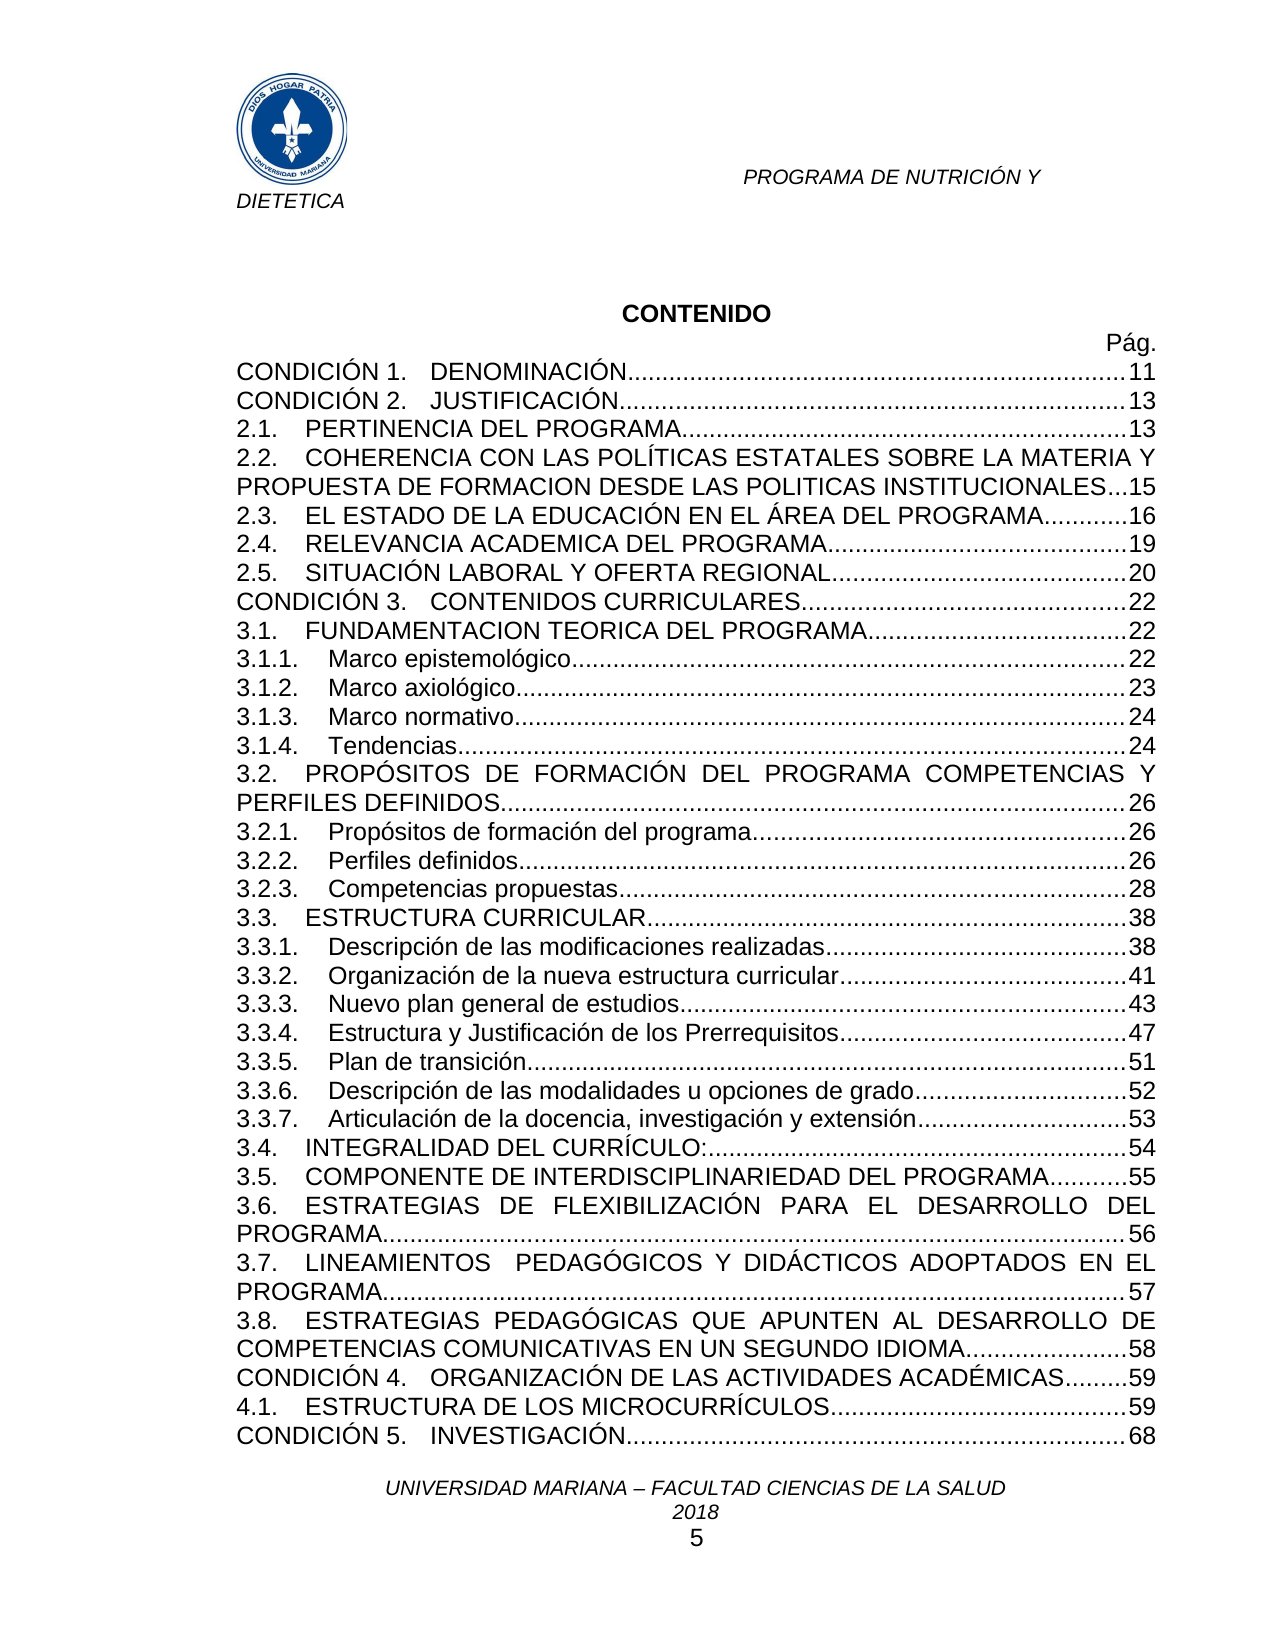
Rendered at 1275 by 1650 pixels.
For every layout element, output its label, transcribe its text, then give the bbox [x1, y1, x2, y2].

text 2.2. COHERENCIA CON LAS POLÍTICAS ESTATALES SOBRE LA MATERIA Y PROPUESTA DE FORMACION DESDE LAS POLITICAS INSTITUCIONALES 15 [236, 443, 1157, 501]
text 2.3. EL ESTADO DE LA EDUCACIÓN EN EL ÁREA DEL PROGRAMA 16 [236, 501, 1157, 529]
text 3.3.4. Estructura y Justificación de los Prerrequisitos 47 [236, 1018, 1157, 1047]
text CONDICIÓN 4. ORGANIZACIÓN DE LAS ACTIVIDADES ACADÉMICAS 59 [236, 1363, 1157, 1392]
text 3.1.3. Marco normativo 24 [236, 702, 1157, 731]
text 3.2.1. Propósitos de formación del programa 26 [236, 817, 1157, 846]
text 3.3.3. Nuevo plan general de estudios 43 [236, 989, 1157, 1018]
text 2.1. PERTINENCIA DEL PROGRAMA 13 [236, 414, 1157, 443]
text Pág. [236, 328, 1157, 357]
text 3.3.1. Descripción de las modificaciones realizadas 38 [236, 932, 1157, 961]
text CONTENIDO [236, 299, 1157, 328]
text 3.2.3. Competencias propuestas 28 [236, 874, 1157, 903]
text CONDICIÓN 3. CONTENIDOS CURRICULARES 22 [236, 587, 1157, 616]
text 3.3.7. Articulación de la docencia, investigación y extensión 53 [236, 1104, 1157, 1133]
text CONDICIÓN 1. DENOMINACIÓN 11 [236, 357, 1157, 386]
picture [236, 73, 348, 185]
text 3.1.2. Marco axiológico 23 [236, 673, 1157, 702]
text 2.4. RELEVANCIA ACADEMICA DEL PROGRAMA 19 [236, 529, 1157, 558]
text 3.3.6. Descripción de las modalidades u opciones de grado 52 [236, 1076, 1157, 1104]
text 2.5. SITUACIÓN LABORAL Y OFERTA REGIONAL 20 [236, 558, 1157, 587]
text 3.1.4. Tendencias 24 [236, 731, 1157, 759]
text 3.2. PROPÓSITOS DE FORMACIÓN DEL PROGRAMA COMPETENCIAS Y PERFILES DEFINIDOS 26 [236, 759, 1157, 817]
text CONDICIÓN 2. JUSTIFICACIÓN 13 [236, 386, 1157, 414]
text 3.3.5. Plan de transición 51 [236, 1047, 1157, 1076]
text 3.1. FUNDAMENTACION TEORICA DEL PROGRAMA 22 [236, 616, 1157, 644]
text 3.8. ESTRATEGIAS PEDAGÓGICAS QUE APUNTEN AL DESARROLLO DE COMPETENCIAS COMUNICATIVAS EN UN SEGUNDO IDIOMA 58 [236, 1306, 1157, 1363]
text 3.5. COMPONENTE DE INTERDISCIPLINARIEDAD DEL PROGRAMA 55 [236, 1162, 1157, 1191]
text 3.4. INTEGRALIDAD DEL CURRÍCULO: 54 [236, 1133, 1157, 1162]
text CONDICIÓN 5. INVESTIGACIÓN 68 [236, 1421, 1157, 1449]
text 3.7. LINEAMIENTOS PEDAGÓGICOS Y DIDÁCTICOS ADOPTADOS EN EL PROGRAMA 57 [236, 1248, 1157, 1306]
text 3.3.2. Organización de la nueva estructura curricular 41 [236, 961, 1157, 989]
text 3.2.2. Perfiles definidos 26 [236, 846, 1157, 874]
text 4.1. ESTRUCTURA DE LOS MICROCURRÍCULOS 59 [236, 1392, 1157, 1421]
text 3.1.1. Marco epistemológico 22 [236, 644, 1157, 673]
text 3.3. ESTRUCTURA CURRICULAR 38 [236, 903, 1157, 932]
text 3.6. ESTRATEGIAS DE FLEXIBILIZACIÓN PARA EL DESARROLLO DEL PROGRAMA 56 [236, 1191, 1157, 1248]
